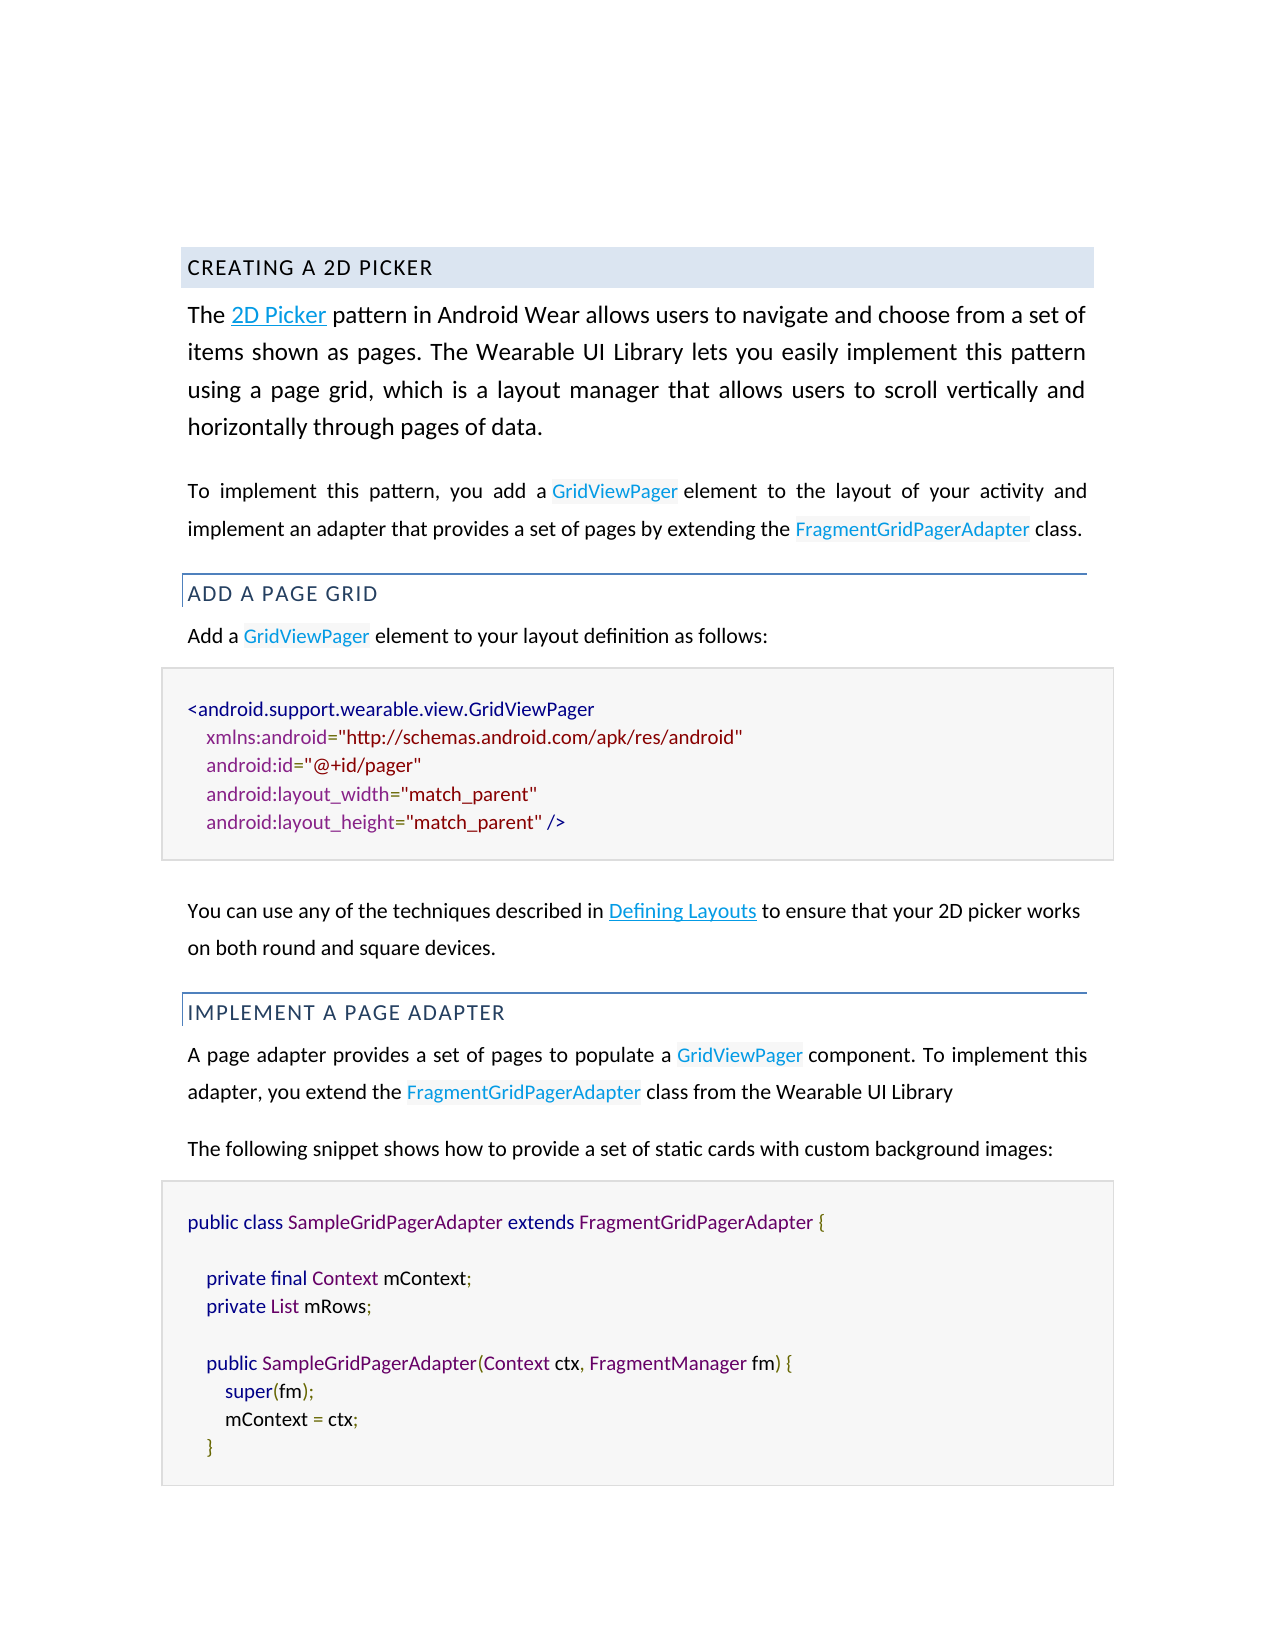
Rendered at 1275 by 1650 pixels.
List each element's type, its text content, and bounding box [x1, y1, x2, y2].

text You can use any of the techniques described in Defining Layouts to ensure that your 2D picker works on both round and square devices. [187, 886, 1087, 961]
subtitle Implement a Page Adapter [183, 994, 1087, 1026]
text To implement this pattern, you add a GridViewPager element to the layout of your activity and implement an adapter that provides a set of pages by extending the FragmentGridPagerAdapter class. [187, 467, 1087, 542]
text Add a GridViewPager element to your layout definition as follows: [187, 611, 1087, 648]
text The following snippet shows how to provide a set of static cards with custom background images: [187, 1124, 1087, 1161]
subtitle Add a Page Grid [183, 575, 1087, 607]
text <android.support.wearable.view.GridViewPager xmlns:android="http://schemas.android.com/apk/res/android" android:id="@+id/pager" android:layout_width="match_parent" android:layout_height="match_parent" /> [163, 669, 1113, 859]
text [163, 1182, 1113, 1485]
text A page adapter provides a set of pages to populate a GridViewPager component. To implement this adapter, you extend the FragmentGridPagerAdapter class from the Wearable UI Library [187, 1030, 1087, 1105]
subtitle Creating a 2D Picker [188, 253, 1087, 281]
text The 2D Picker pattern in Android Wear allows users to navigate and choose from a set of items shown as pages. The Wearable UI Library lets you easily implement this pattern using a page grid, which is a layout manager that allows users to scroll vertically and horizontally through pages of data. [187, 292, 1087, 442]
